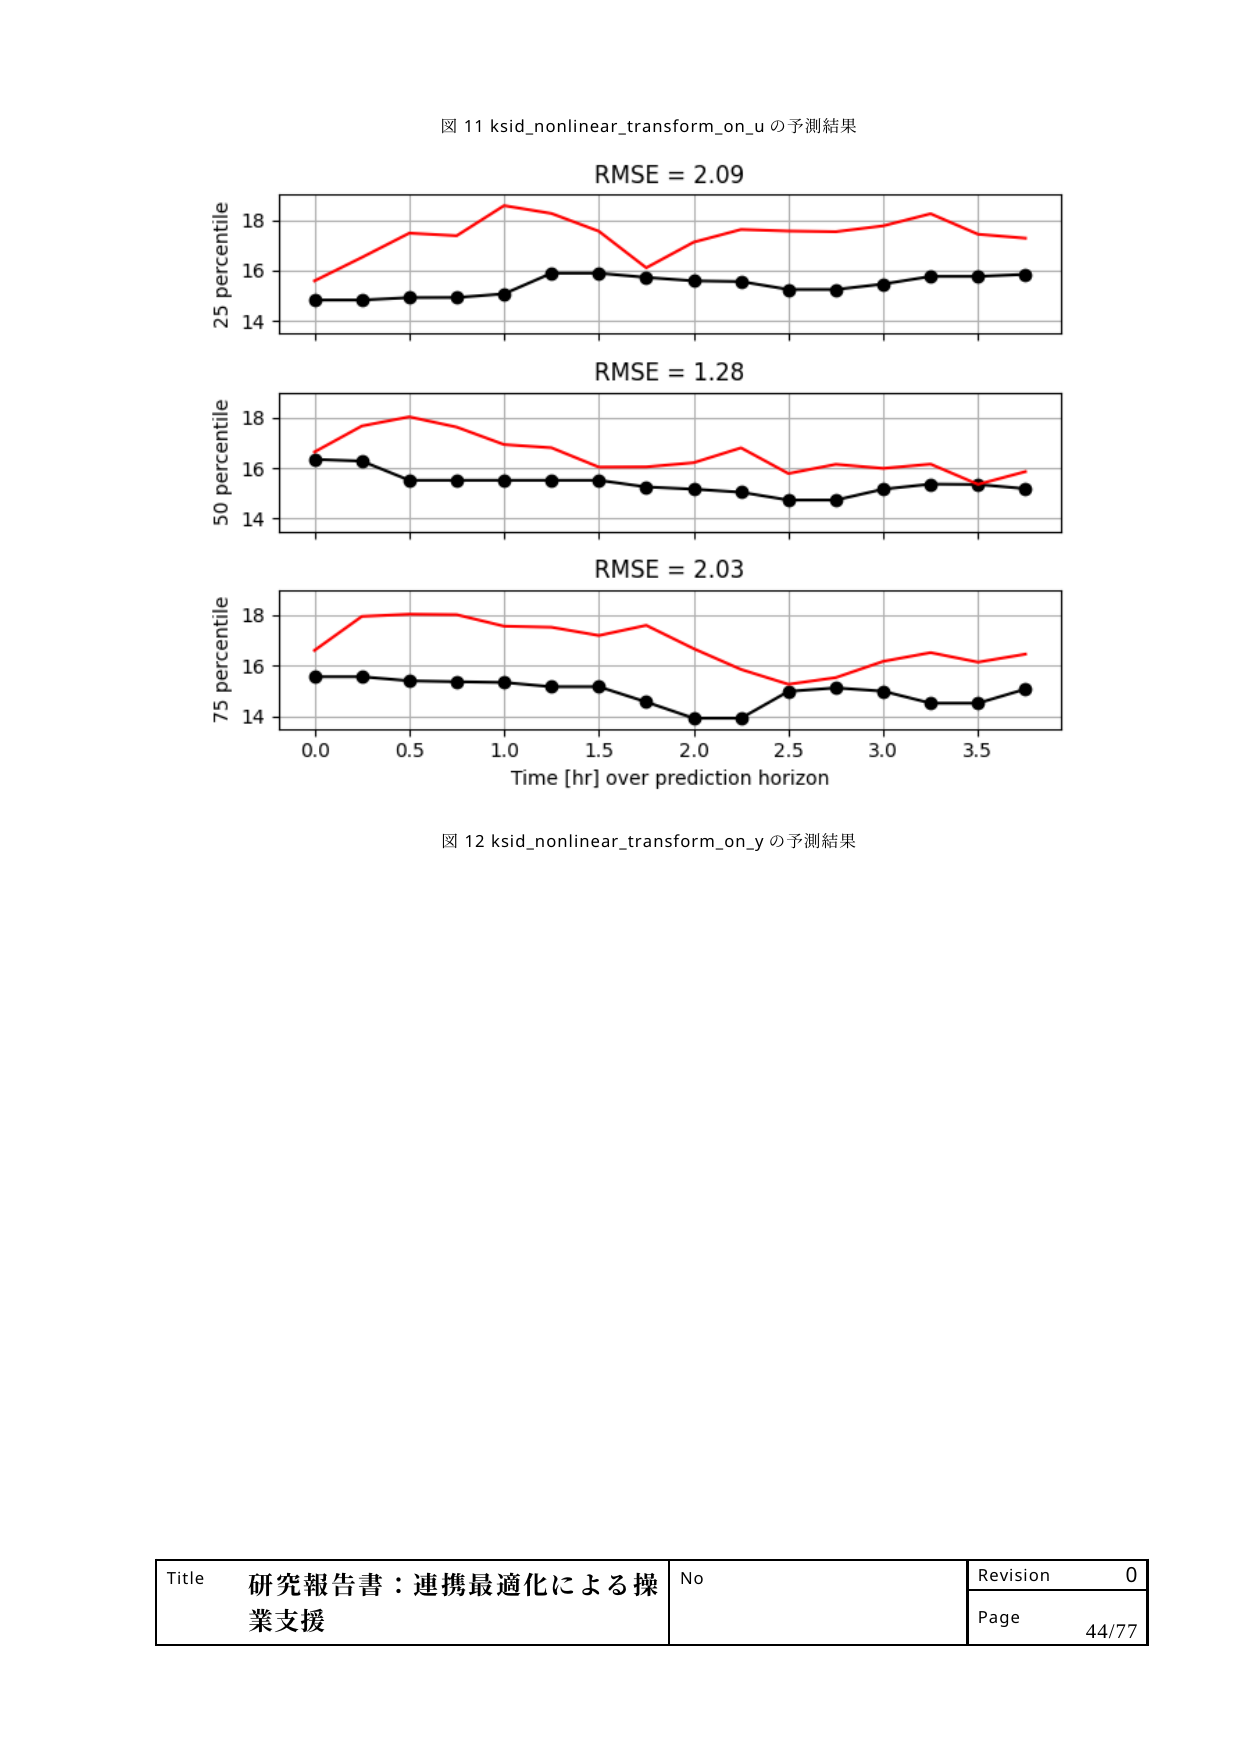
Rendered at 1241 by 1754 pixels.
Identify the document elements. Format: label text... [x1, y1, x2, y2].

picture [193, 143, 1082, 810]
text 図 12 ksid_nonlinear_transform_on_yの予測結果 [171, 815, 1126, 853]
text 図 11 ksid_nonlinear_transform_on_uの予測結果 [171, 100, 1126, 138]
